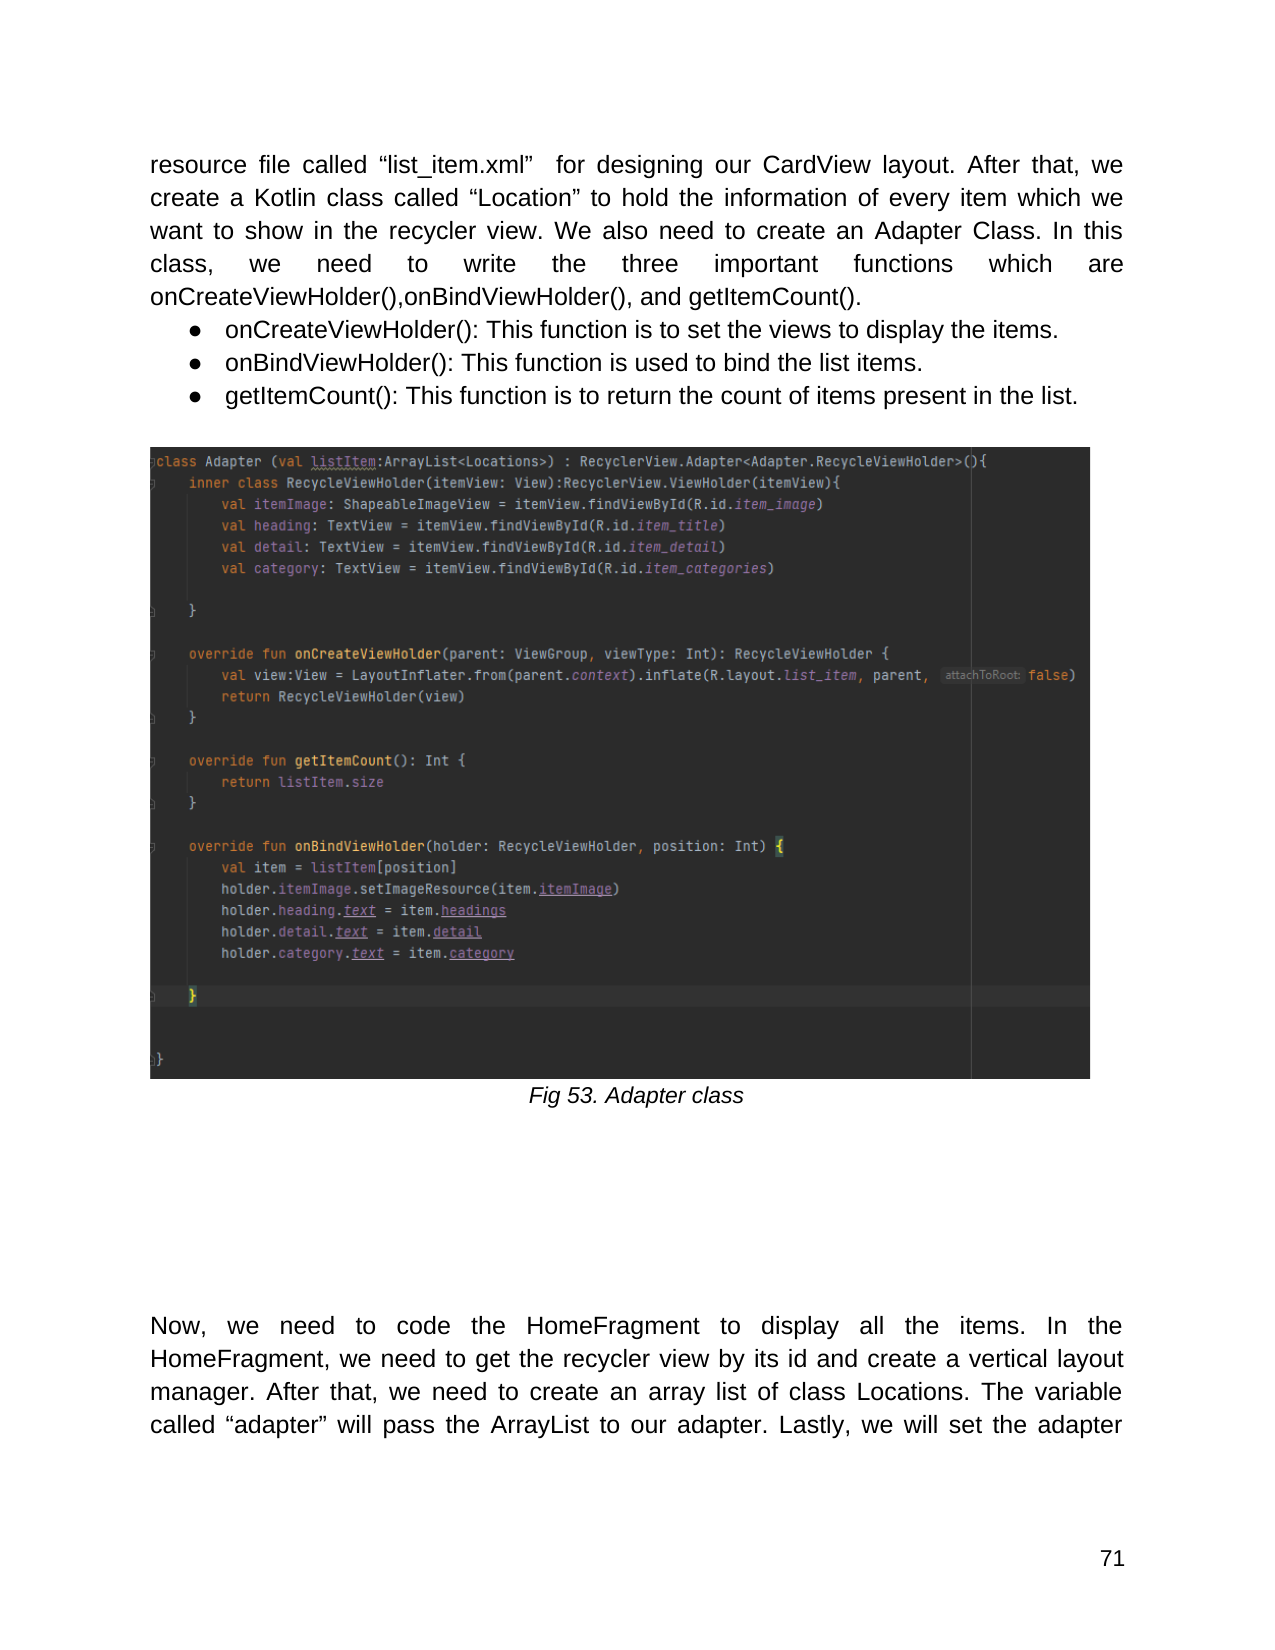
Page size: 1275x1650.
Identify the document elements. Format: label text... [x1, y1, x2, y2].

list getItemCount(): This function is to return the count of items present in the list. [187, 381, 1125, 410]
list onBindViewHolder(): This function is used to bind the list items. [187, 348, 1125, 377]
list onCreateViewHolder(): This function is to set the views to display the items. [187, 315, 1125, 344]
picture [150, 447, 1091, 1079]
text Fig 53. Adapter class [150, 1082, 1125, 1109]
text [150, 150, 1125, 311]
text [150, 1311, 1125, 1438]
